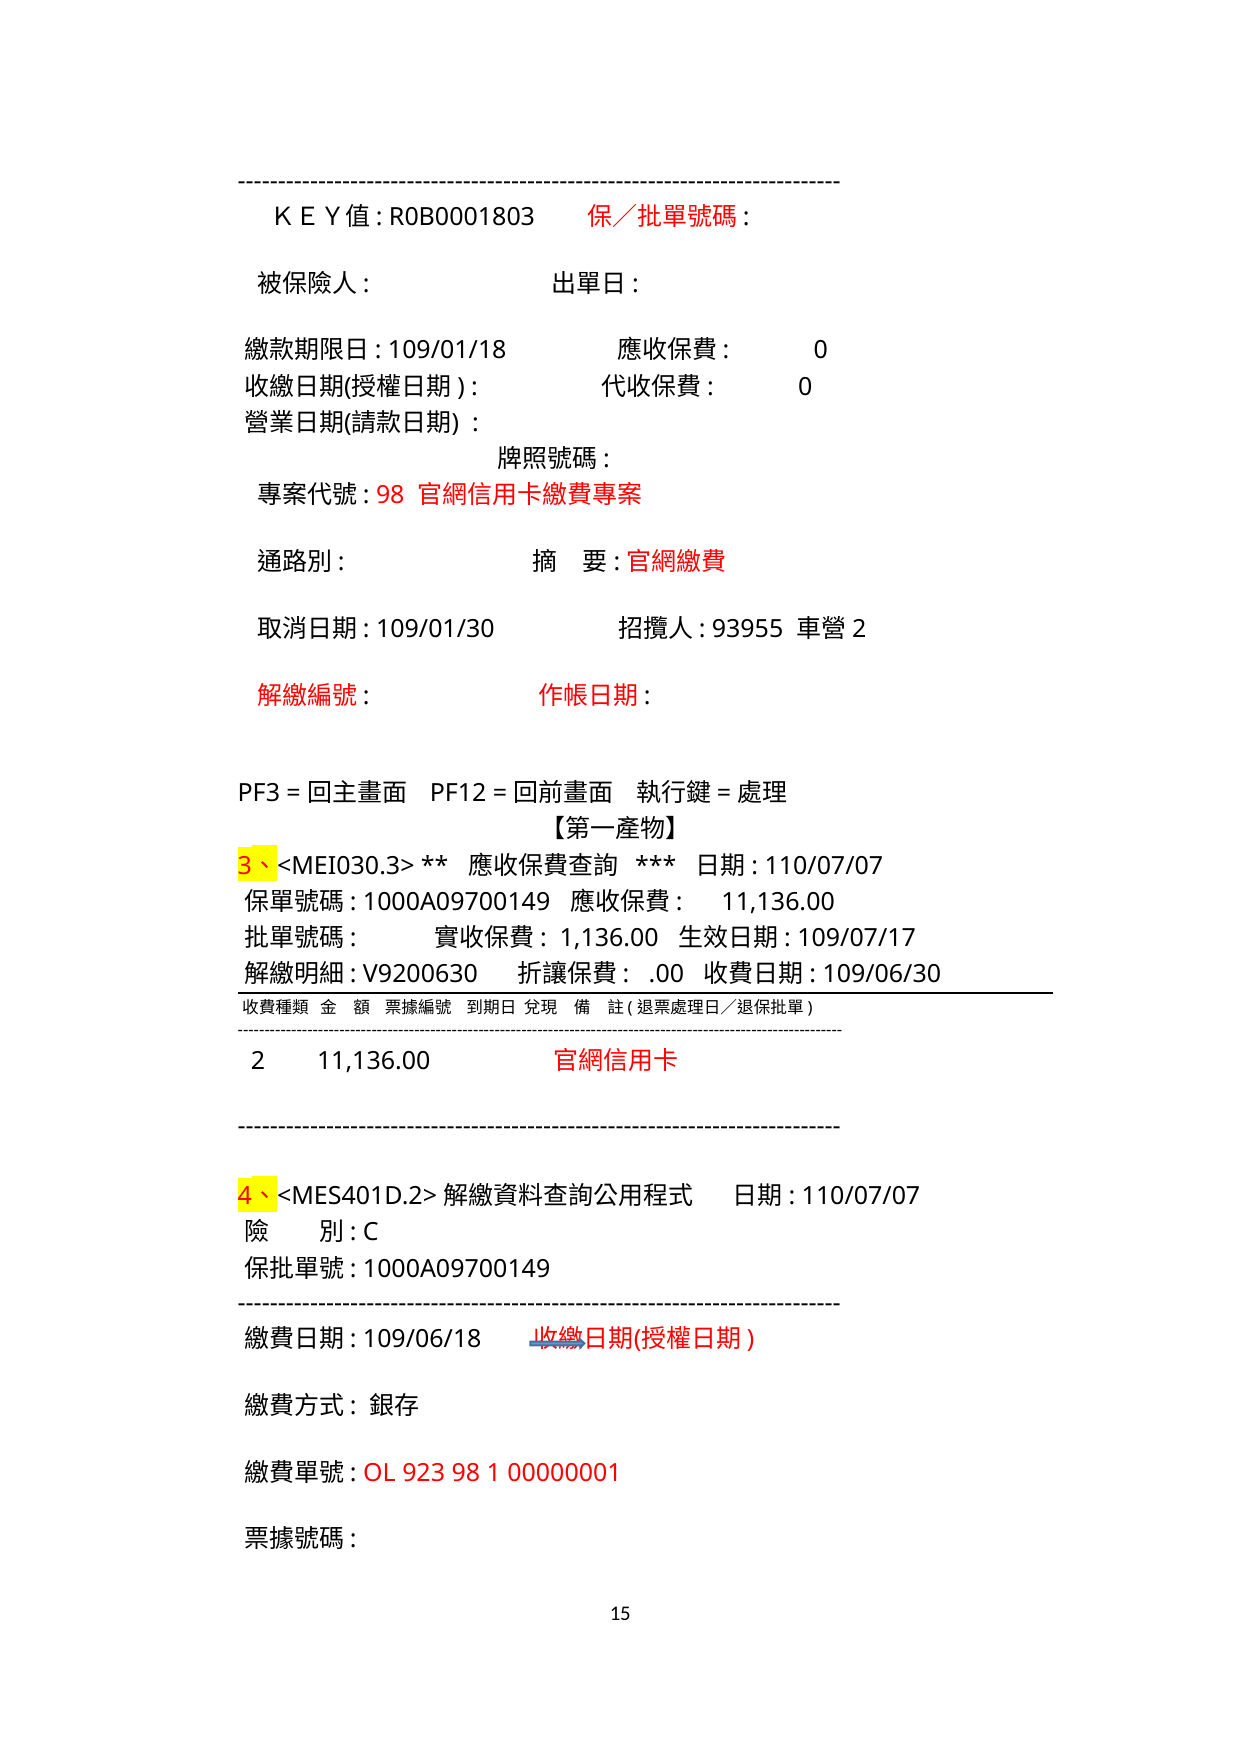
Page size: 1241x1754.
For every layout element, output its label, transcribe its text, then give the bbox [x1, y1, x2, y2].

list 批單號碼 : 實收保費 : 1,136.00 生效日期 : 109/07/17 [237, 918, 1053, 954]
list --------------------------------------------------------------------------- [237, 1284, 1053, 1318]
list 解繳編號 : 作帳日期 : [237, 675, 1053, 712]
list PF3 = 回主畫面 PF12 = 回前畫面 執行鍵 = 處理 [237, 773, 1053, 809]
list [237, 162, 1053, 196]
list 險 別 : C [237, 1212, 1053, 1248]
list 繳費方式 : 銀存 [237, 1385, 1053, 1421]
list 繳費單號 : OL 923 98 1 00000001 [237, 1452, 1053, 1488]
list 【第一產物】 [326, 809, 1053, 845]
list 3、<MEI030.3> ** 應收保費查詢 *** 日期 : 110/07/07 [277, 845, 1053, 881]
list 取消日期 : 109/01/30 招攬人 : 93955 車營 2 [237, 608, 1053, 645]
list 票據號碼 : [237, 1519, 1053, 1555]
list ＫＥＹ值 : R0B0001803 保／批單號碼 : [237, 196, 1053, 233]
list 牌照號碼 : [237, 439, 1053, 475]
list 解繳明細 : V9200630 折讓保費 : .00 收費日期 : 109/06/30 [237, 954, 1053, 994]
list 2 11,136.00 官網信用卡 [237, 1041, 1053, 1077]
list ----------------------------------------------------------------------------------------------------------------- [237, 1018, 1053, 1041]
list 被保險人 : 出單日 : [237, 263, 1053, 299]
list 4、<MES401D.2> 解繳資料查詢公用程式 日期 : 110/07/07 [277, 1176, 1053, 1212]
list 保批單號 : 1000A09700149 [237, 1248, 1053, 1284]
list 保單號碼 : 1000A09700149 應收保費 : 11,136.00 [237, 881, 1053, 918]
list 收費種類 金 額 票據編號 到期日 兌現 備 註 ( 退票處理日／退保批單 ) [237, 994, 1053, 1018]
list 通路別 : 摘 要 : 官網繳費 [237, 542, 1053, 578]
list 繳費日期 : 109/06/18 收繳日期(授權日期 ) [237, 1318, 1053, 1355]
list 營業日期(請款日期) : [237, 402, 1053, 439]
list 收繳日期(授權日期 ) : 代收保費 : 0 [237, 366, 1053, 402]
list --------------------------------------------------------------------------- [237, 1107, 1053, 1142]
list 繳款期限日 : 109/01/18 應收保費 : 0 [237, 330, 1053, 366]
list 專案代號 : 98 官網信用卡繳費專案 [237, 475, 1053, 511]
